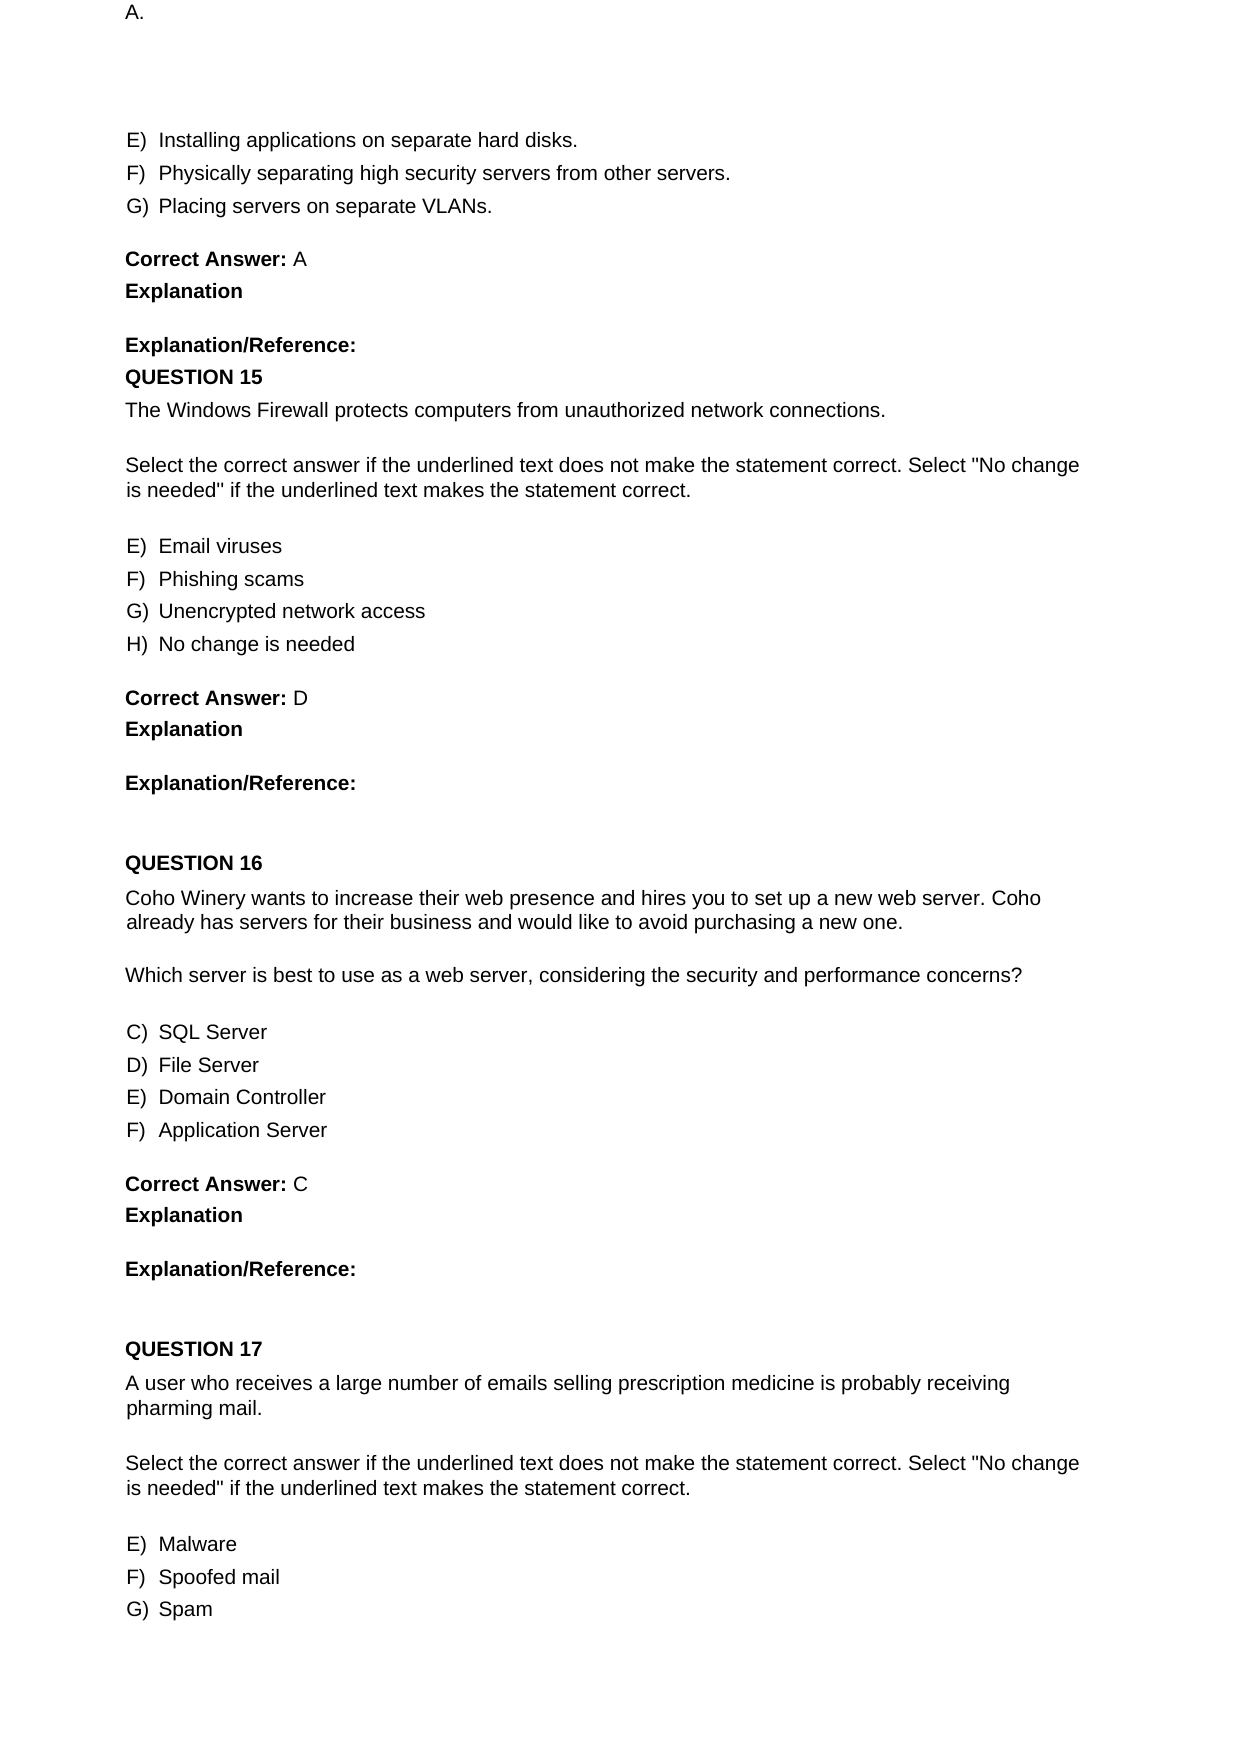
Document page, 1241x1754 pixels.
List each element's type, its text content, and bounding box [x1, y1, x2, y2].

text QUESTION 16 [125, 852, 1103, 875]
list Unencrypted network access [126, 600, 1103, 624]
text Explanation/Reference: [125, 1257, 1103, 1281]
list Spoofed mail [126, 1565, 1103, 1589]
text Correct Answer: C [125, 1172, 1103, 1196]
list No change is needed [126, 632, 1103, 656]
list Installing applications on separate hard disks. [126, 129, 1103, 153]
list Phishing scams [126, 567, 1103, 591]
text Select the correct answer if the underlined text does not make the statement correct. Select "No change is needed'' if the underlined text makes the statement correct. [125, 453, 1101, 501]
text Correct Answer: D [125, 686, 1103, 710]
text Coho Winery wants to increase their web presence and hires you to set up a new web server. Coho already has servers for their business and would like to avoid purchasing a new one. [125, 885, 1042, 934]
list Email viruses [126, 534, 1103, 558]
list Domain Controller [126, 1086, 1103, 1109]
list Placing servers on separate VLANs. [126, 194, 1103, 218]
list Spam [126, 1598, 1103, 1621]
list File Server [126, 1053, 1103, 1077]
text Select the correct answer if the underlined text does not make the statement correct. Select "No change is needed" if the underlined text makes the statement correct. [125, 1451, 1101, 1499]
text Which server is best to use as a web server, considering the security and performance concerns? [125, 963, 1103, 987]
text Explanation [125, 1203, 1103, 1227]
text QUESTION 15 [125, 366, 1103, 389]
list Physically separating high security servers from other servers. [126, 162, 1103, 185]
list SQL Server [126, 1020, 1103, 1044]
list Application Server [126, 1118, 1103, 1142]
text QUESTION 17 [125, 1337, 1103, 1361]
text Explanation [125, 718, 1103, 741]
text The Windows Firewall protects computers from unauthorized network connections. [125, 399, 1103, 422]
text Correct Answer: A [125, 248, 1103, 272]
text Explanation [125, 279, 1103, 303]
text Explanation/Reference: [125, 333, 1103, 357]
text A user who receives a large number of emails selling prescription medicine is probably receiving pharming mail. [125, 1371, 1103, 1420]
text Explanation/Reference: [125, 772, 1103, 795]
list Malware [126, 1532, 1103, 1556]
